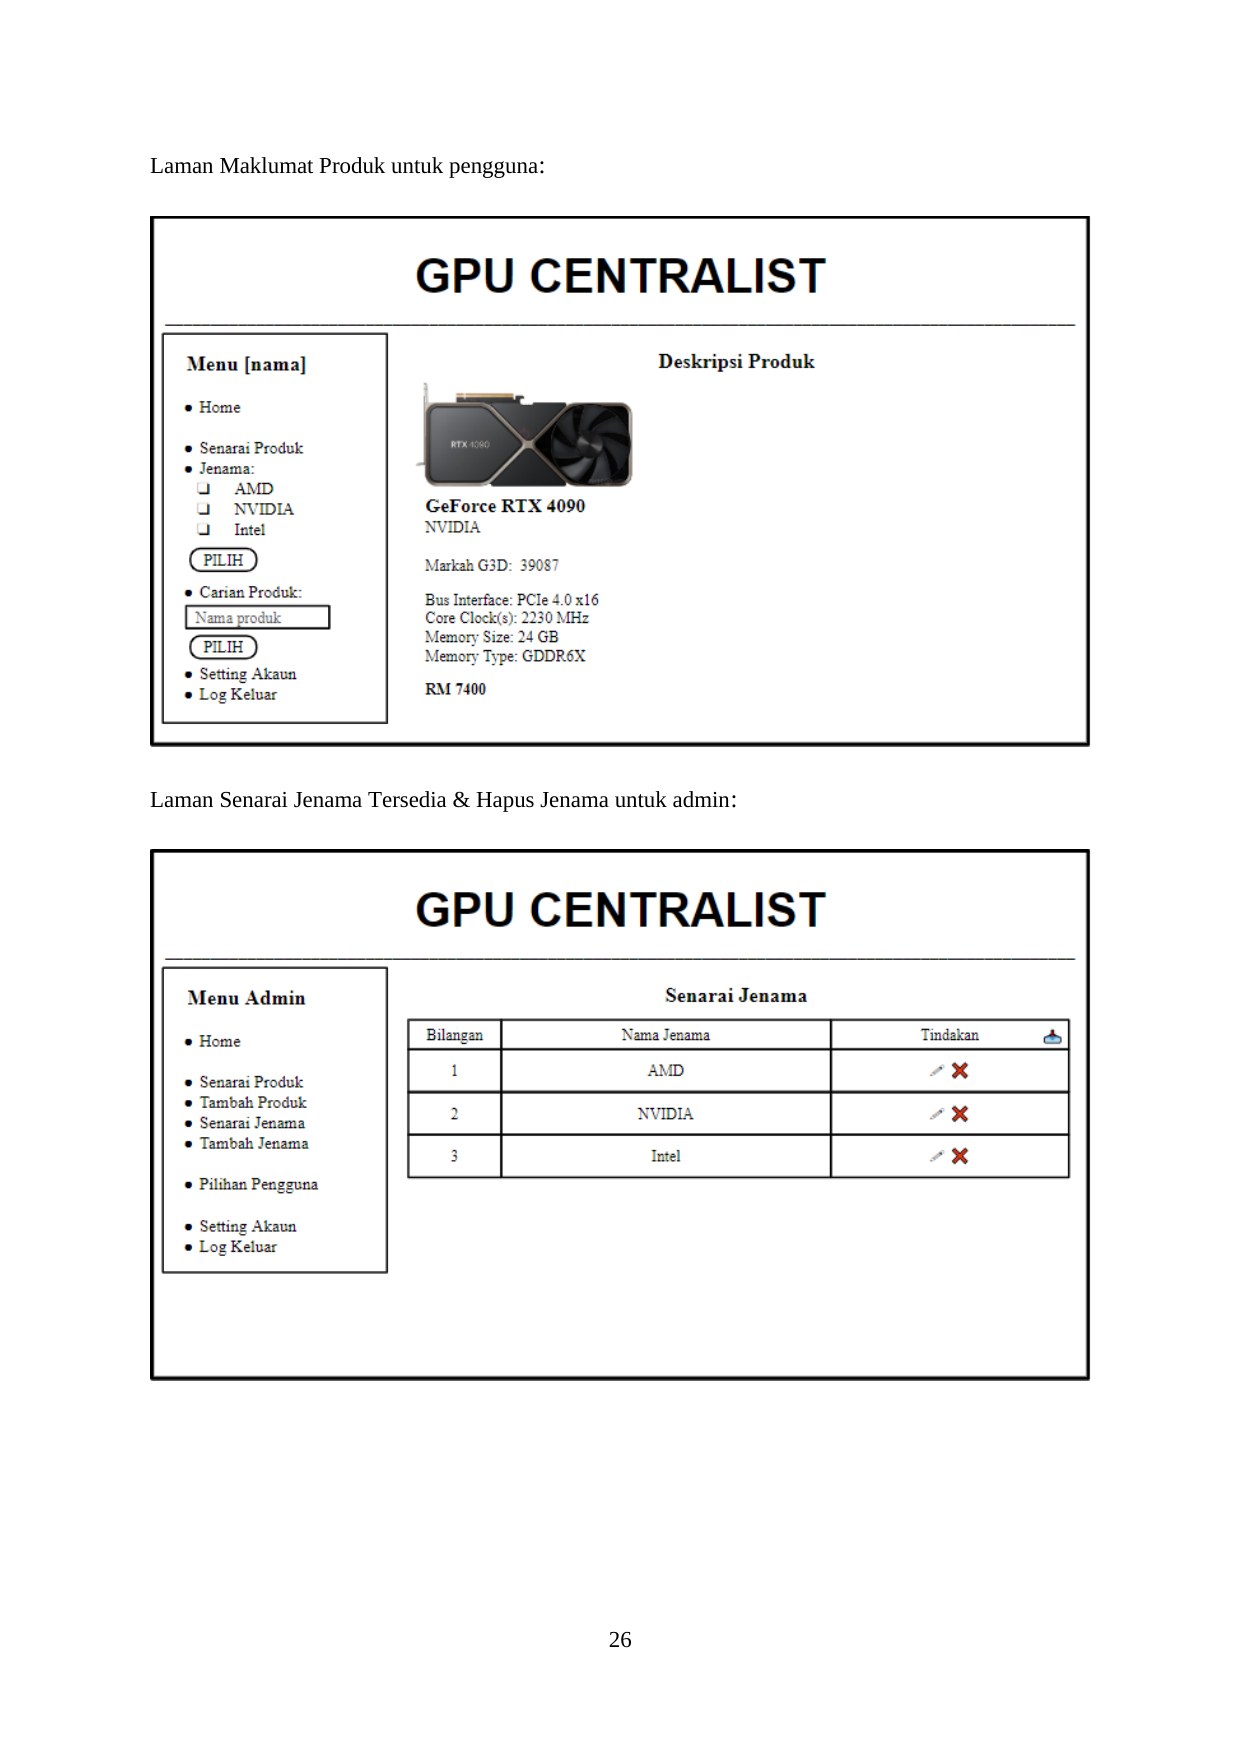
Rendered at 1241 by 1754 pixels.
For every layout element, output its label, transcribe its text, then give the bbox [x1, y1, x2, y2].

text Laman Maklumat Produk untuk pengguna: [150, 150, 1090, 179]
text Laman Senarai Jenama Tersedia & Hapus Jenama untuk admin: [150, 784, 1090, 812]
picture [150, 849, 1091, 1381]
picture [150, 216, 1091, 747]
